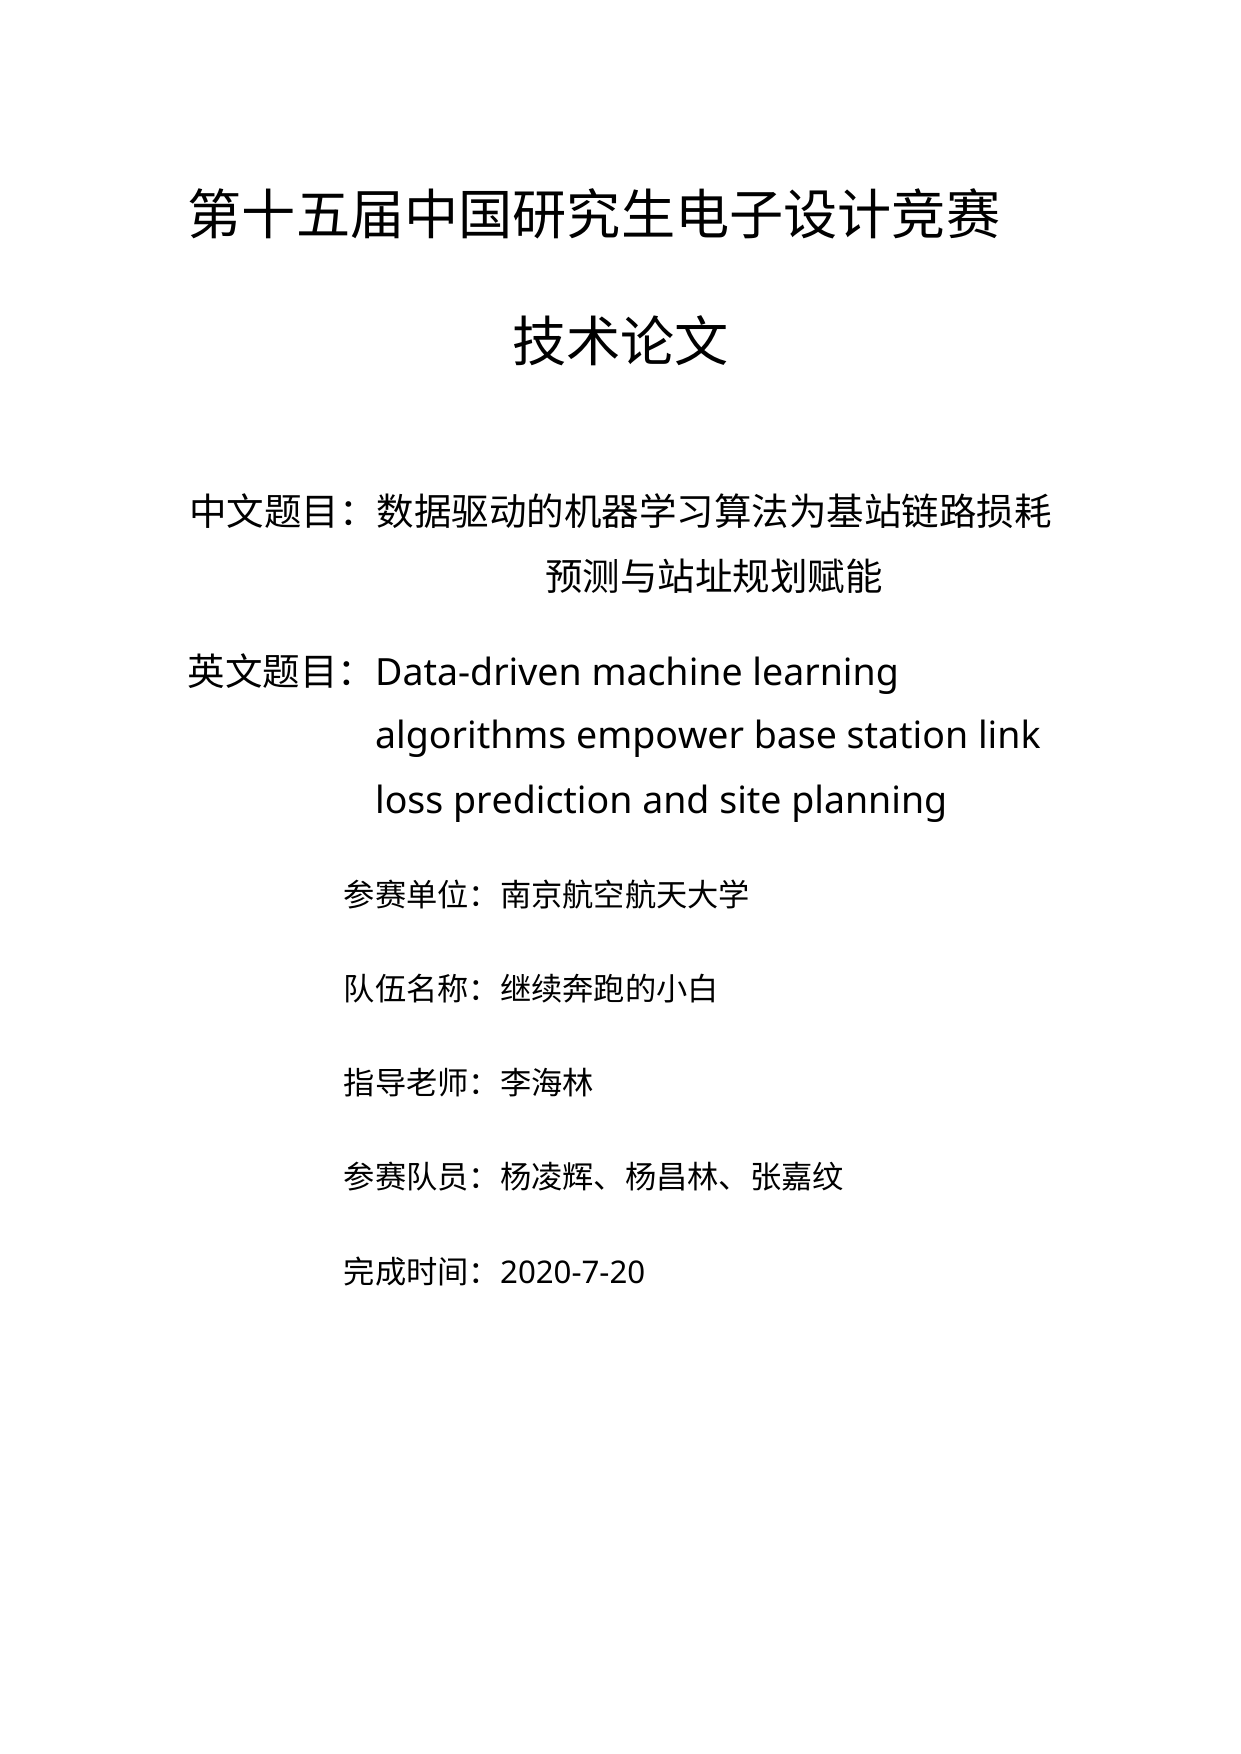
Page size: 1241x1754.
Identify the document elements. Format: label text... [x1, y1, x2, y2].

text 第十五届中国研究生电子设计竞赛 [187, 162, 1053, 259]
text 完成时间：2020-7-20 [187, 1237, 1053, 1302]
text 参赛队员：杨凌辉、杨昌林、张嘉纹 [187, 1143, 1053, 1208]
text 参赛单位：南京航空航天大学 [187, 860, 1053, 925]
text 技术论文 [187, 289, 1053, 386]
text 英文题目：Data-driven machine learning algorithms empower base station link loss prediction and site planning [187, 636, 1053, 831]
text 指导老师：李海林 [187, 1049, 1053, 1114]
text 中文题目：数据驱动的机器学习算法为基站链路损耗预测与站址规划赋能 [187, 477, 1053, 607]
text 队伍名称：继续奔跑的小白 [187, 954, 1053, 1019]
